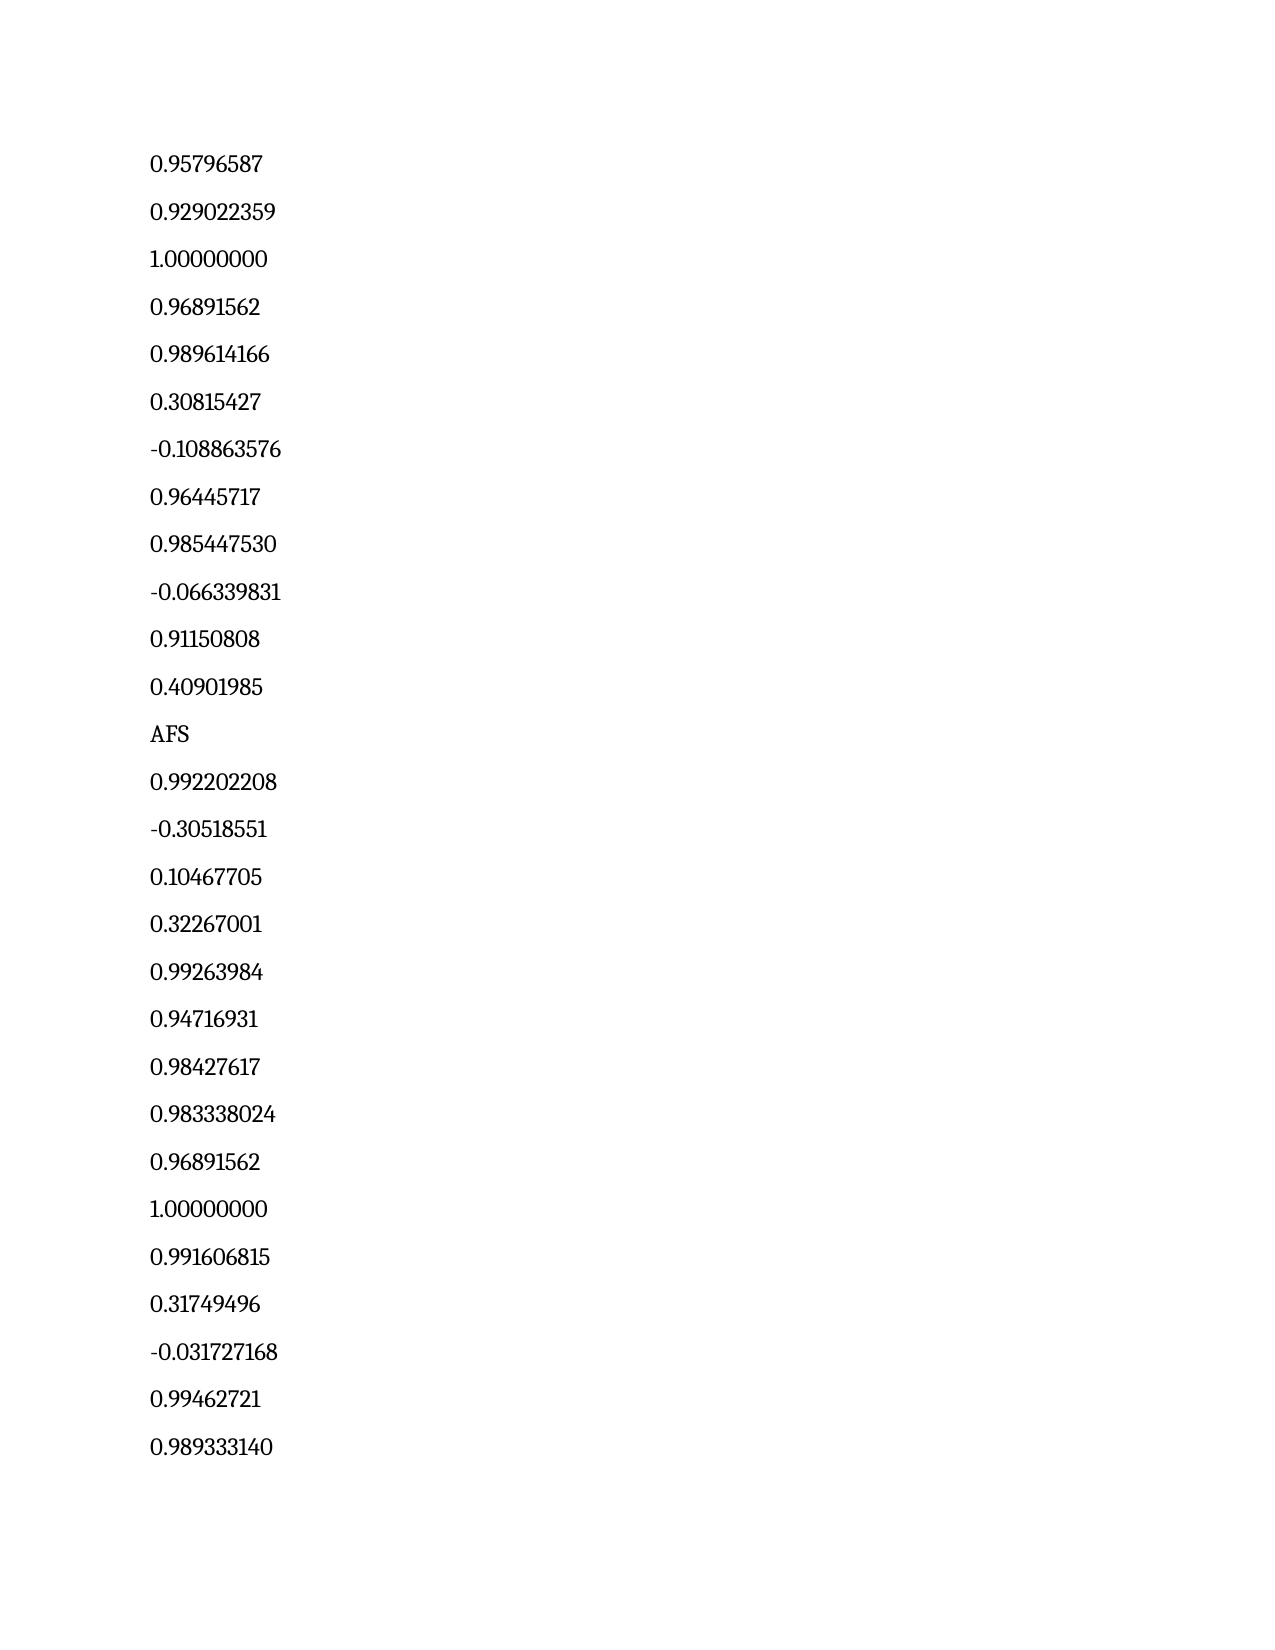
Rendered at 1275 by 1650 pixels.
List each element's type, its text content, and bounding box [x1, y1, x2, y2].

text 0.99263984 [150, 957, 1125, 986]
text 0.96891562 [150, 292, 1125, 321]
text 0.989333140 [150, 1432, 1125, 1461]
text 0.98427617 [150, 1052, 1125, 1081]
text 1.00000000 [150, 1195, 1125, 1224]
text 0.985447530 [150, 530, 1125, 559]
text 0.96891562 [150, 1147, 1125, 1176]
text 0.929022359 [150, 197, 1125, 226]
text 0.991606815 [150, 1242, 1125, 1271]
text -0.031727168 [150, 1337, 1125, 1366]
text 0.32267001 [150, 910, 1125, 939]
text -0.066339831 [150, 577, 1125, 606]
text 0.94716931 [150, 1005, 1125, 1034]
text 0.30815427 [150, 387, 1125, 416]
text 0.96445717 [150, 482, 1125, 511]
text -0.108863576 [150, 435, 1125, 464]
text 0.992202208 [150, 767, 1125, 796]
text 0.10467705 [150, 862, 1125, 891]
text 0.989614166 [150, 340, 1125, 369]
text 0.95796587 [150, 150, 1125, 179]
text 1.00000000 [150, 245, 1125, 274]
text 0.31749496 [150, 1290, 1125, 1319]
text 0.91150808 [150, 625, 1125, 654]
text 0.983338024 [150, 1100, 1125, 1129]
text 0.99462721 [150, 1385, 1125, 1414]
text 0.40901985 [150, 672, 1125, 701]
text -0.30518551 [150, 815, 1125, 844]
text AFS [150, 720, 1125, 749]
